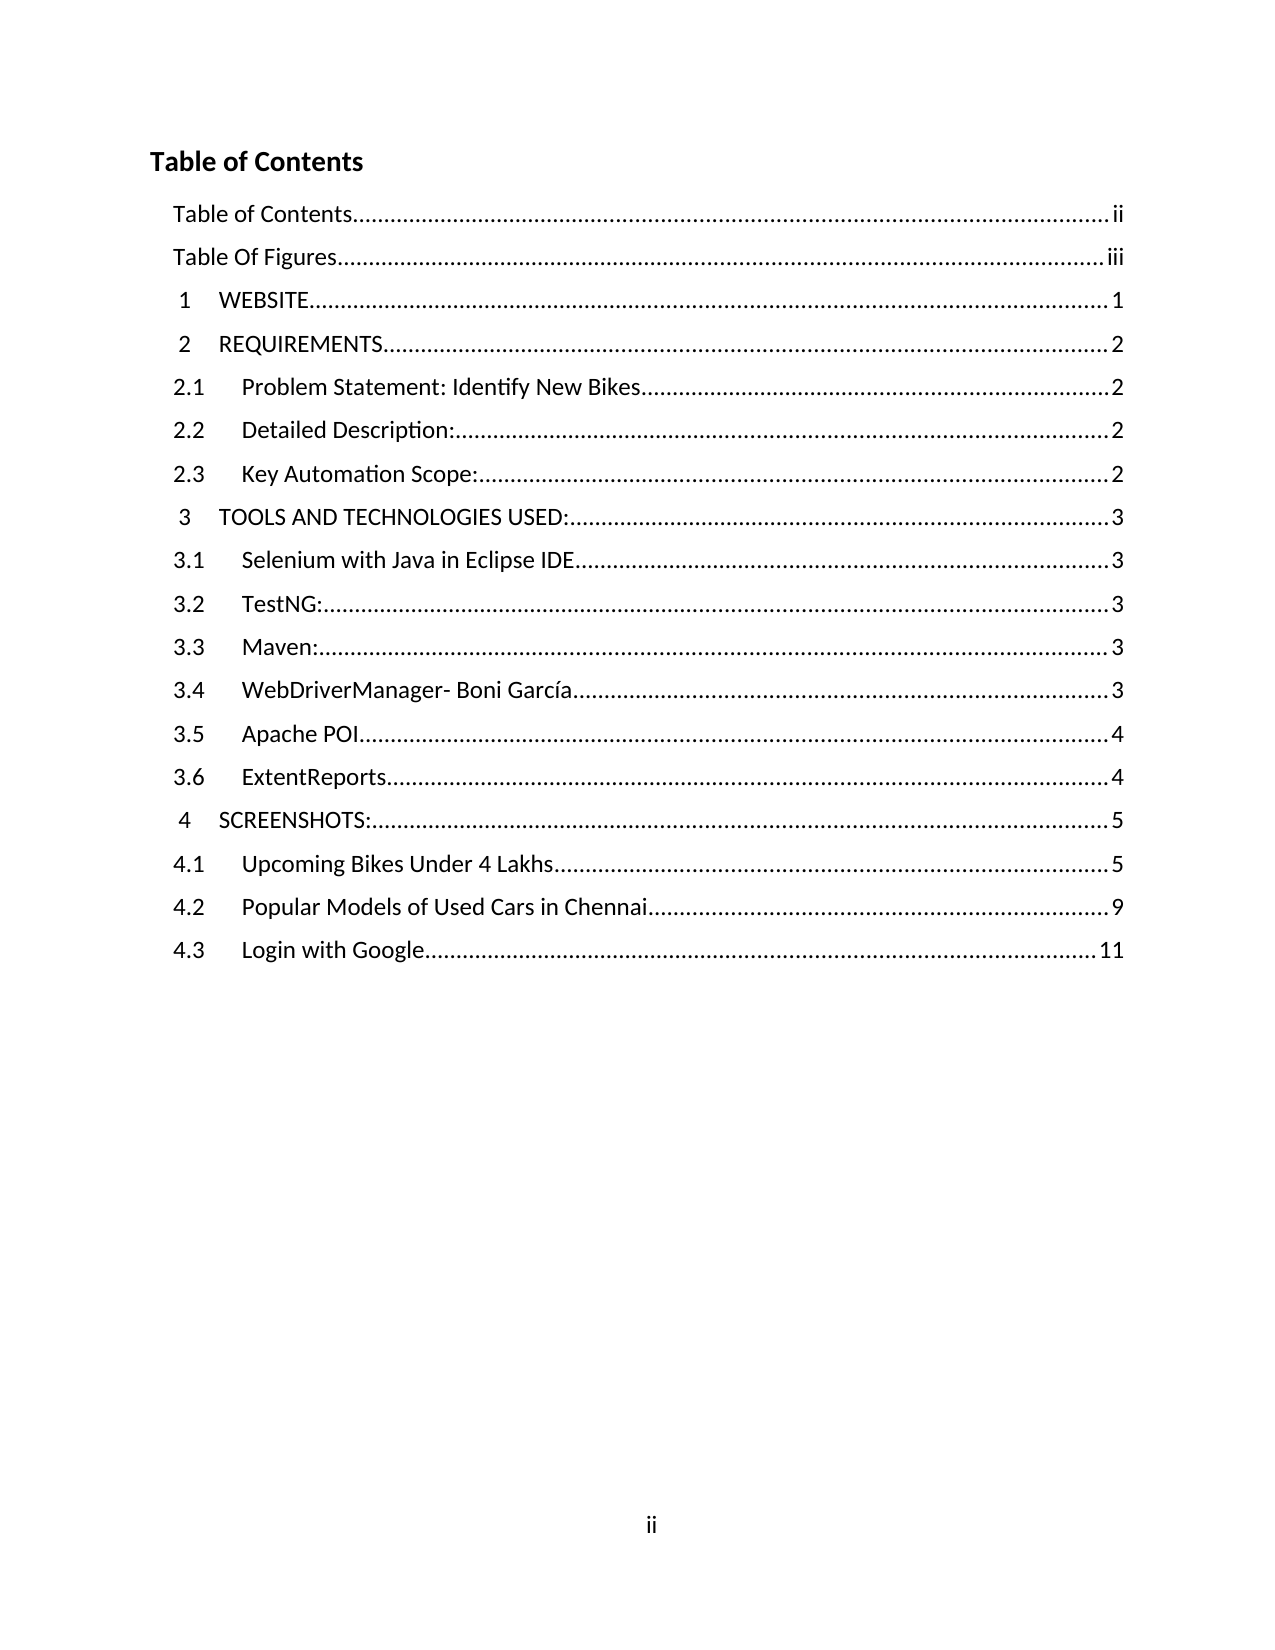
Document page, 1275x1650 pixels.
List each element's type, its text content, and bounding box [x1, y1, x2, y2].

subtitle Table of Contents [150, 143, 1125, 178]
